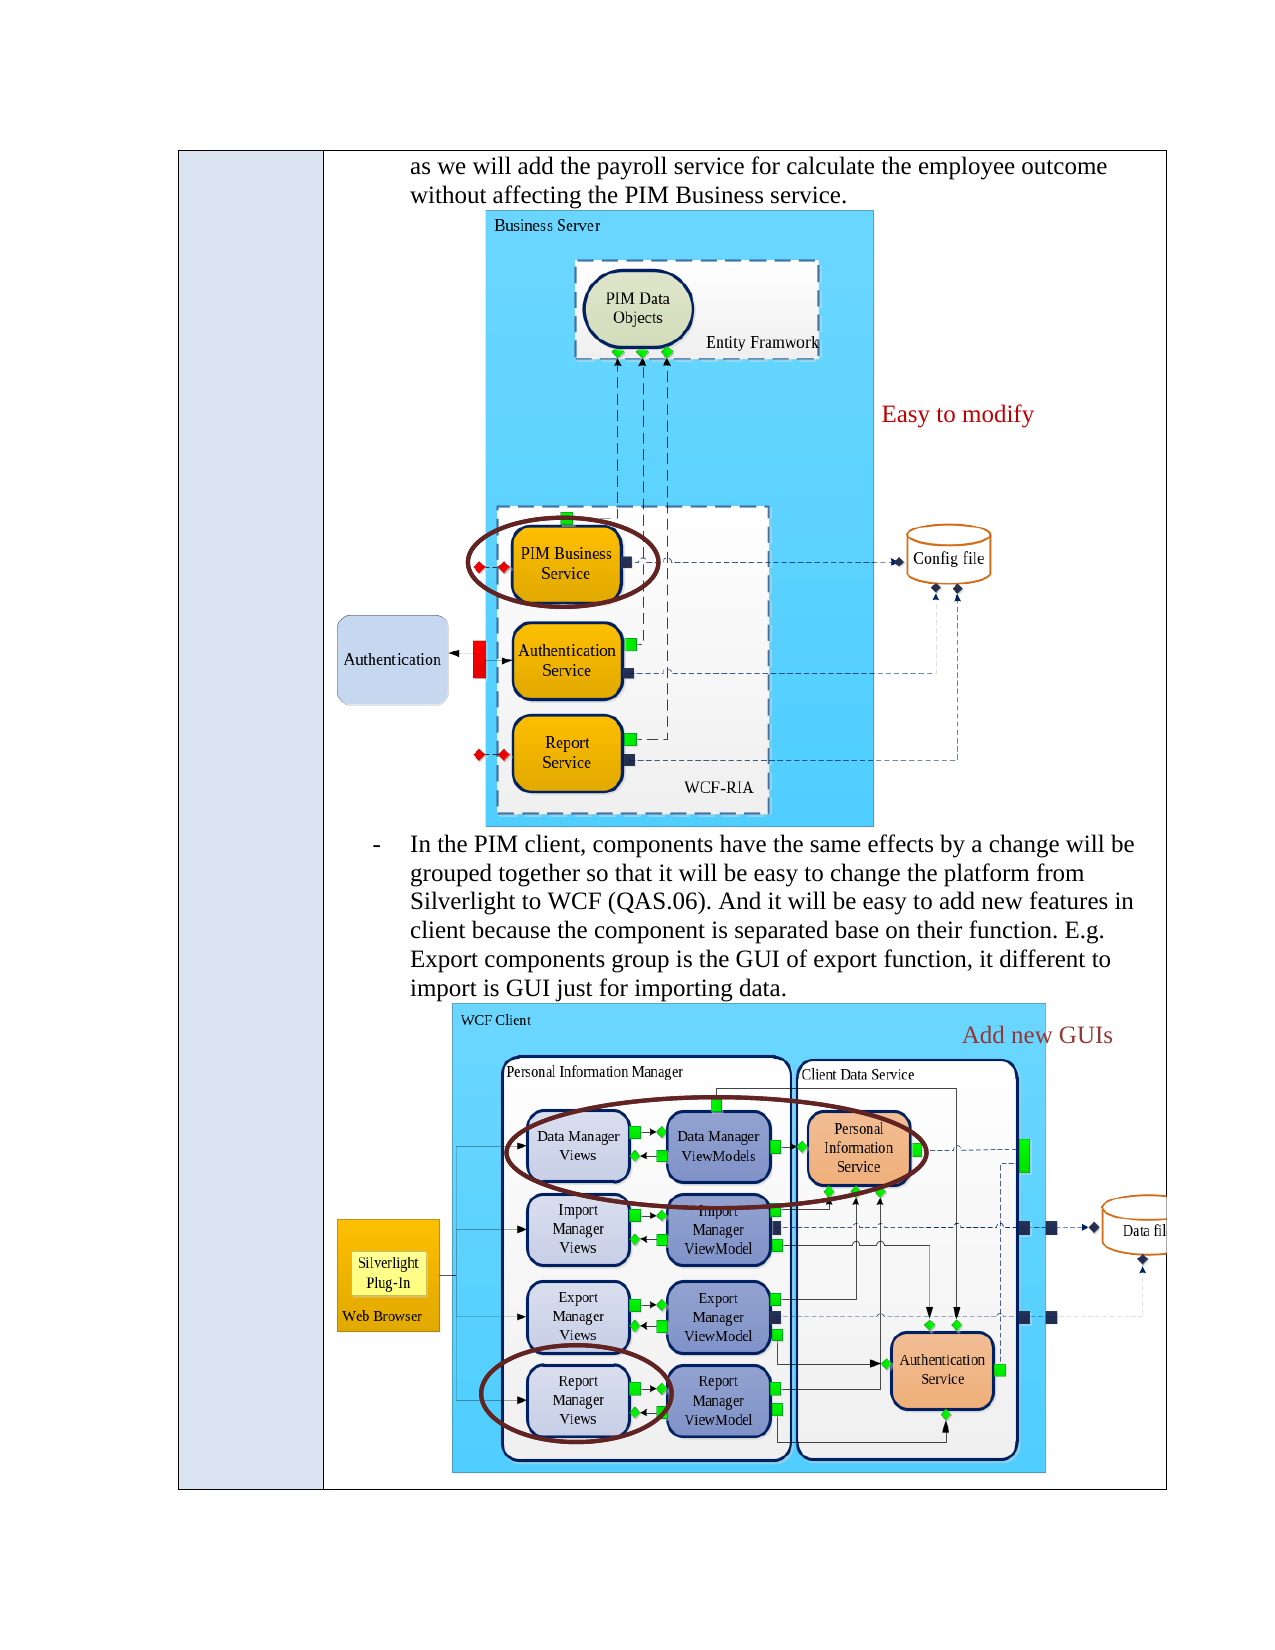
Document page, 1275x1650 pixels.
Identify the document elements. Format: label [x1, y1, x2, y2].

table_cell [324, 151, 1166, 1489]
table_cell [179, 151, 323, 1489]
